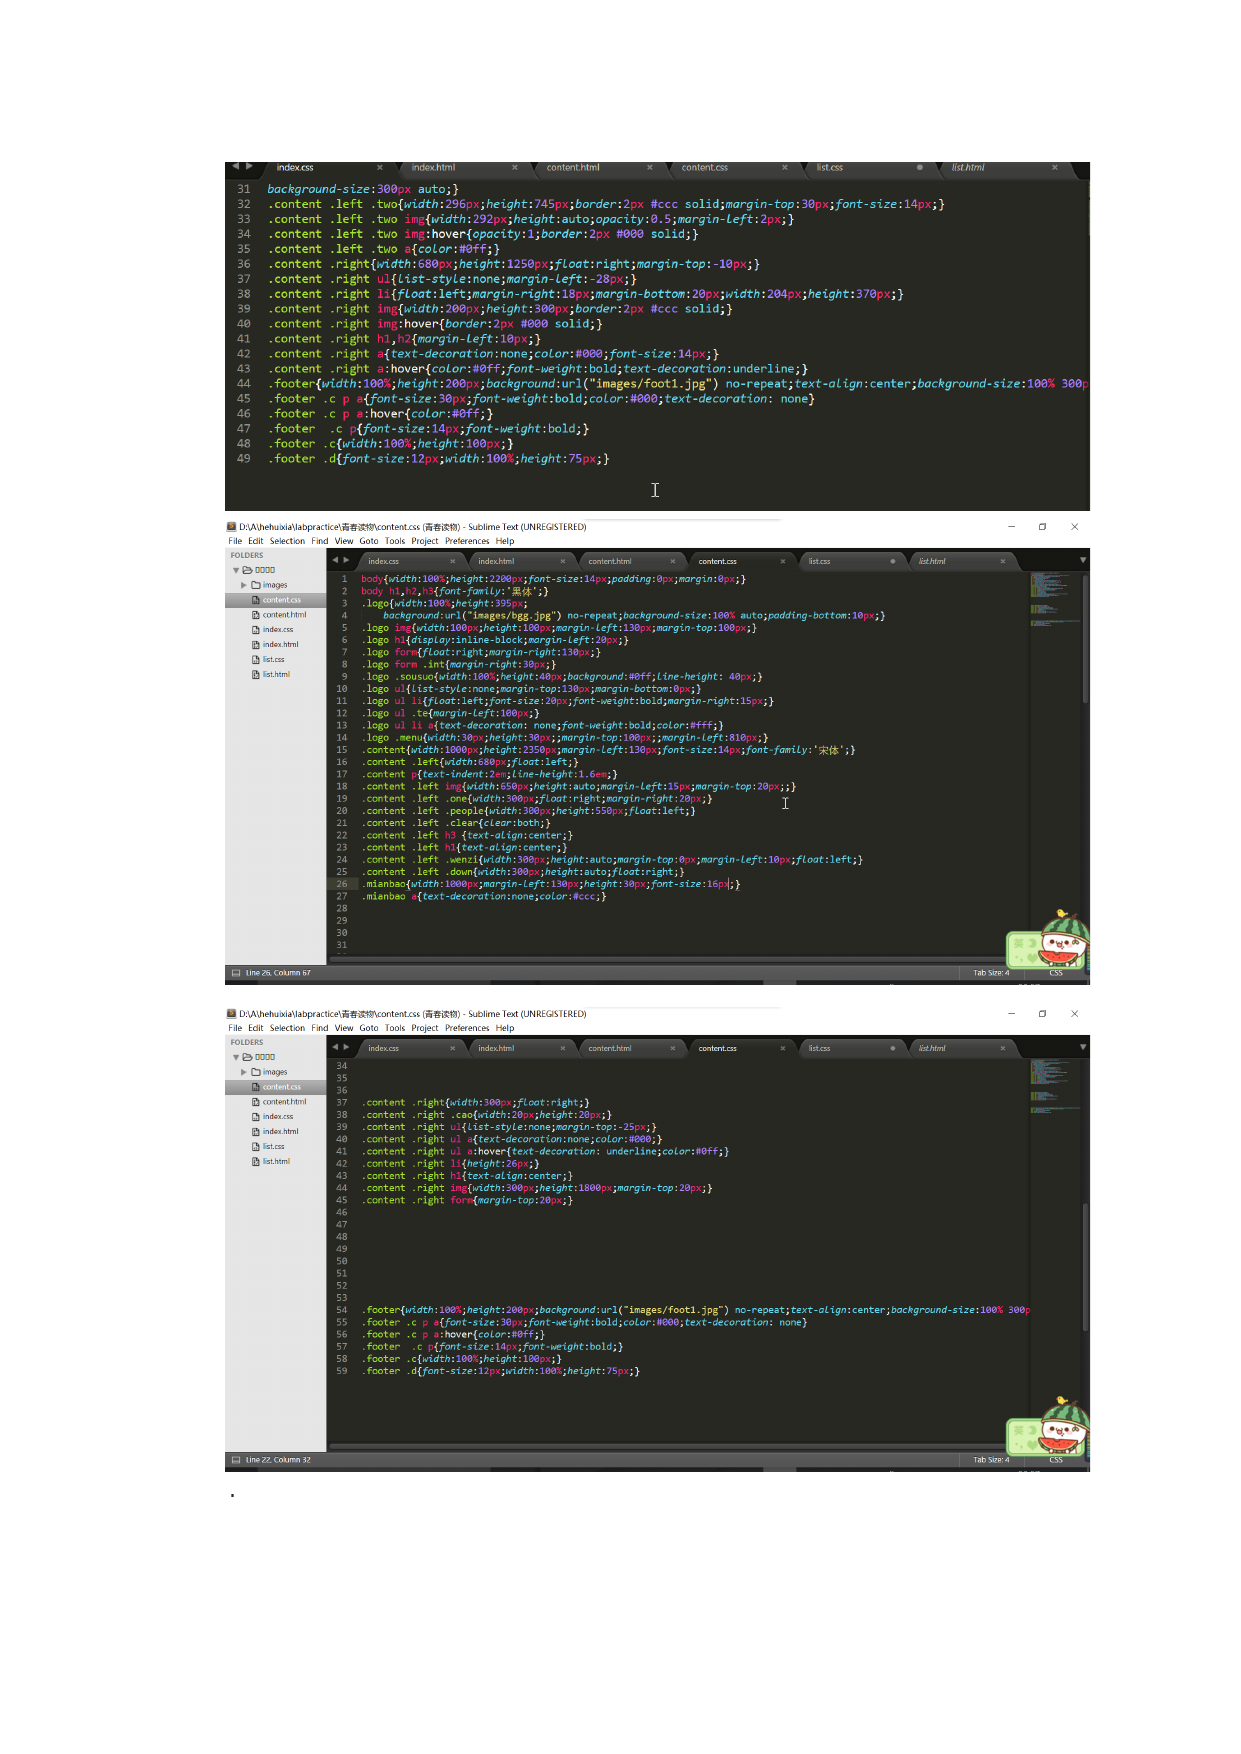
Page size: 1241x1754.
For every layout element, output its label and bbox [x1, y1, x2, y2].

picture [225, 1007, 1091, 1472]
picture [225, 519, 1091, 985]
picture [225, 162, 1091, 511]
